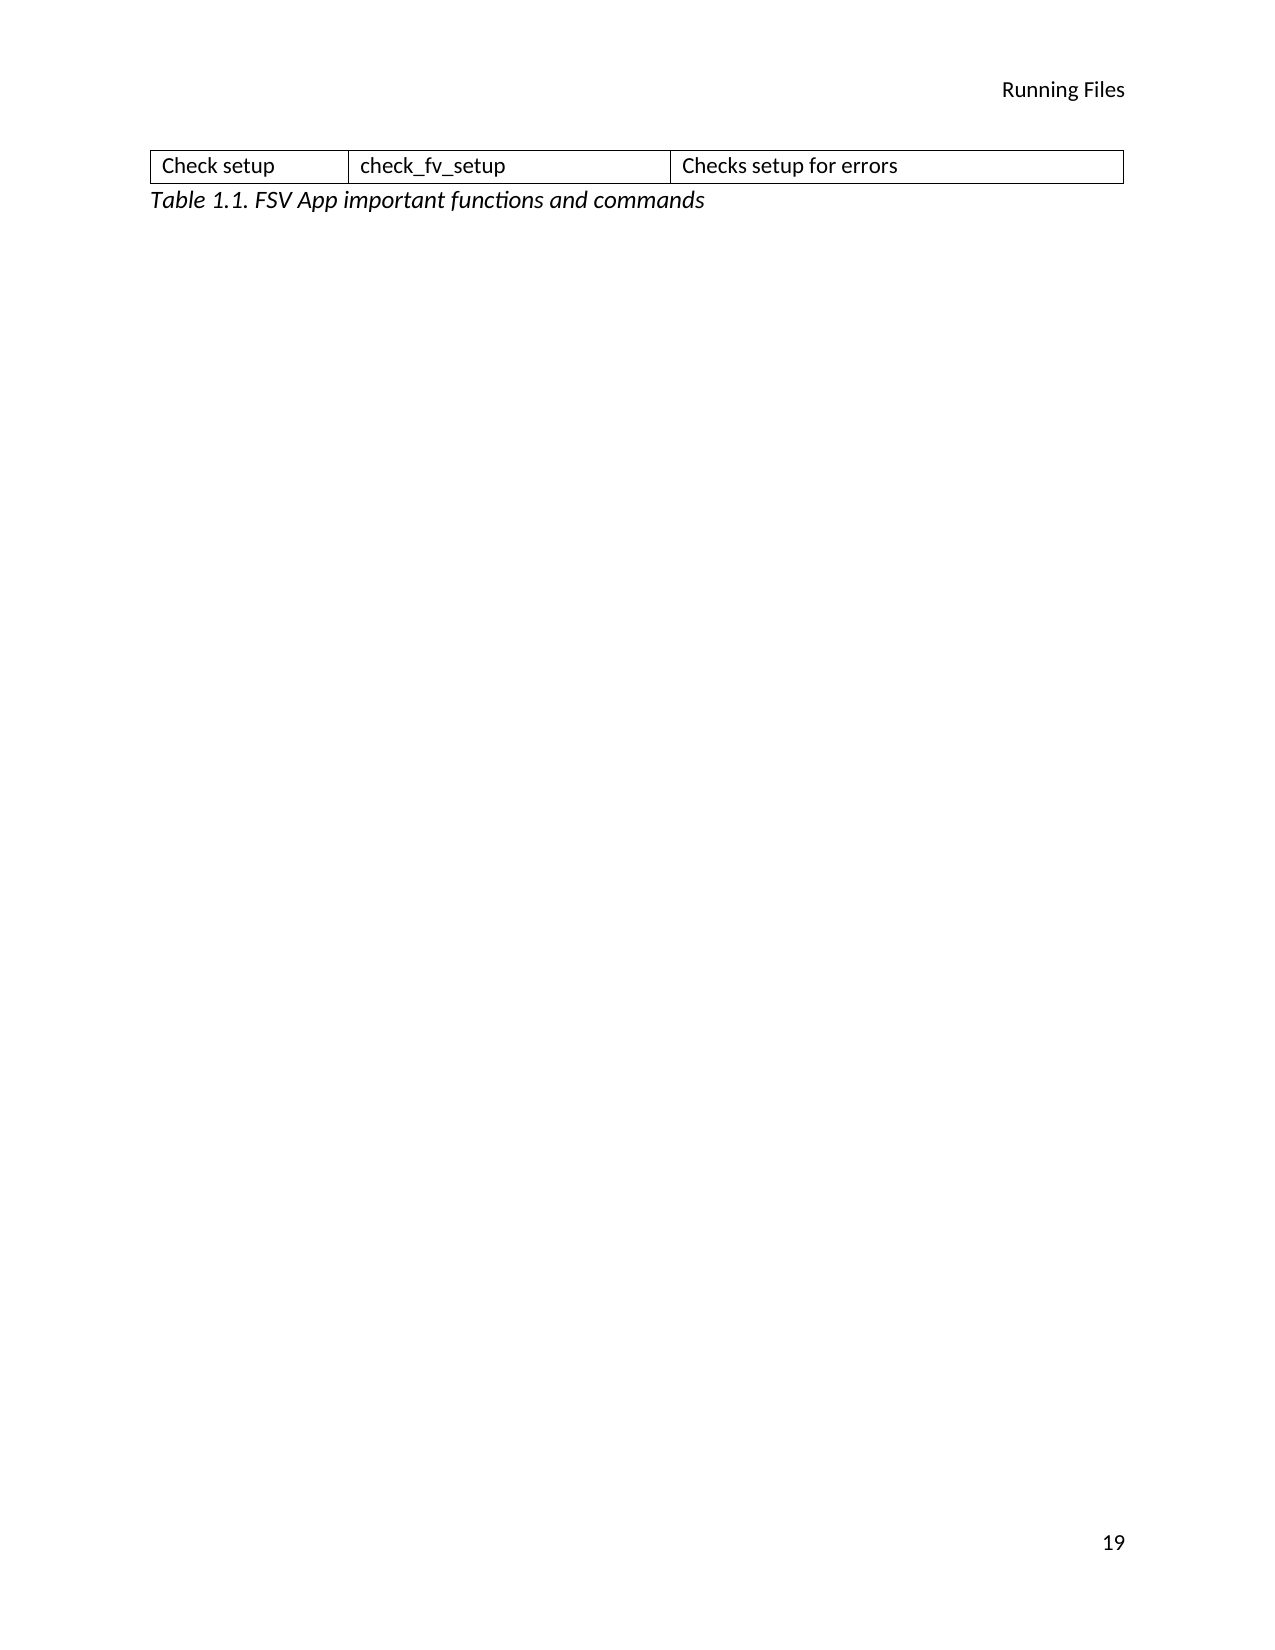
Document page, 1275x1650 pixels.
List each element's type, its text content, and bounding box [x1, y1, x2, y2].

table_cell check_fv_setup [349, 151, 670, 183]
text Table 1.1. FSV App important functions and commands [150, 184, 1125, 214]
table_cell Check setup [151, 151, 348, 183]
table_cell Checks setup for errors [671, 151, 1123, 183]
